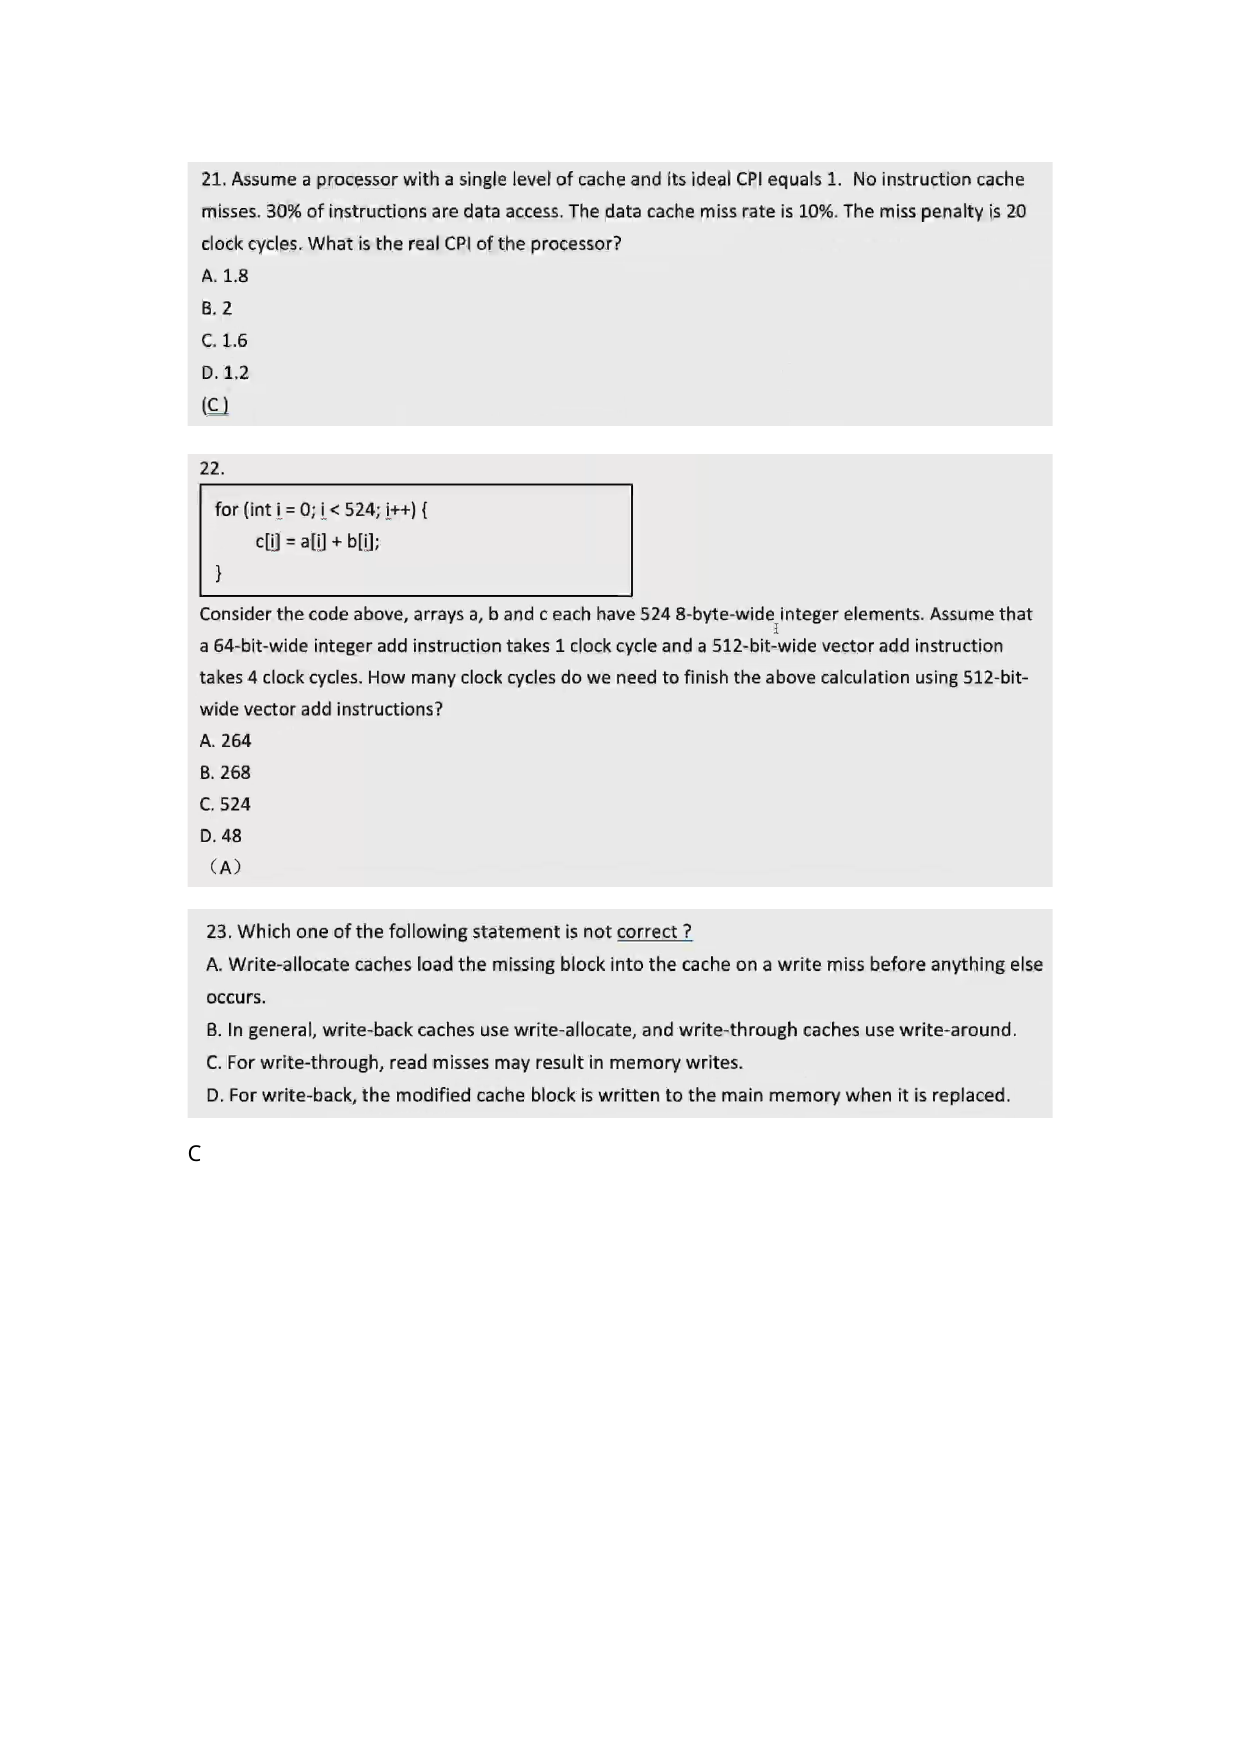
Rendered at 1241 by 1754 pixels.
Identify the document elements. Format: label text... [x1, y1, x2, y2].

picture [187, 162, 1053, 426]
picture [187, 909, 1053, 1118]
text C [187, 1137, 1053, 1169]
picture [187, 454, 1053, 887]
